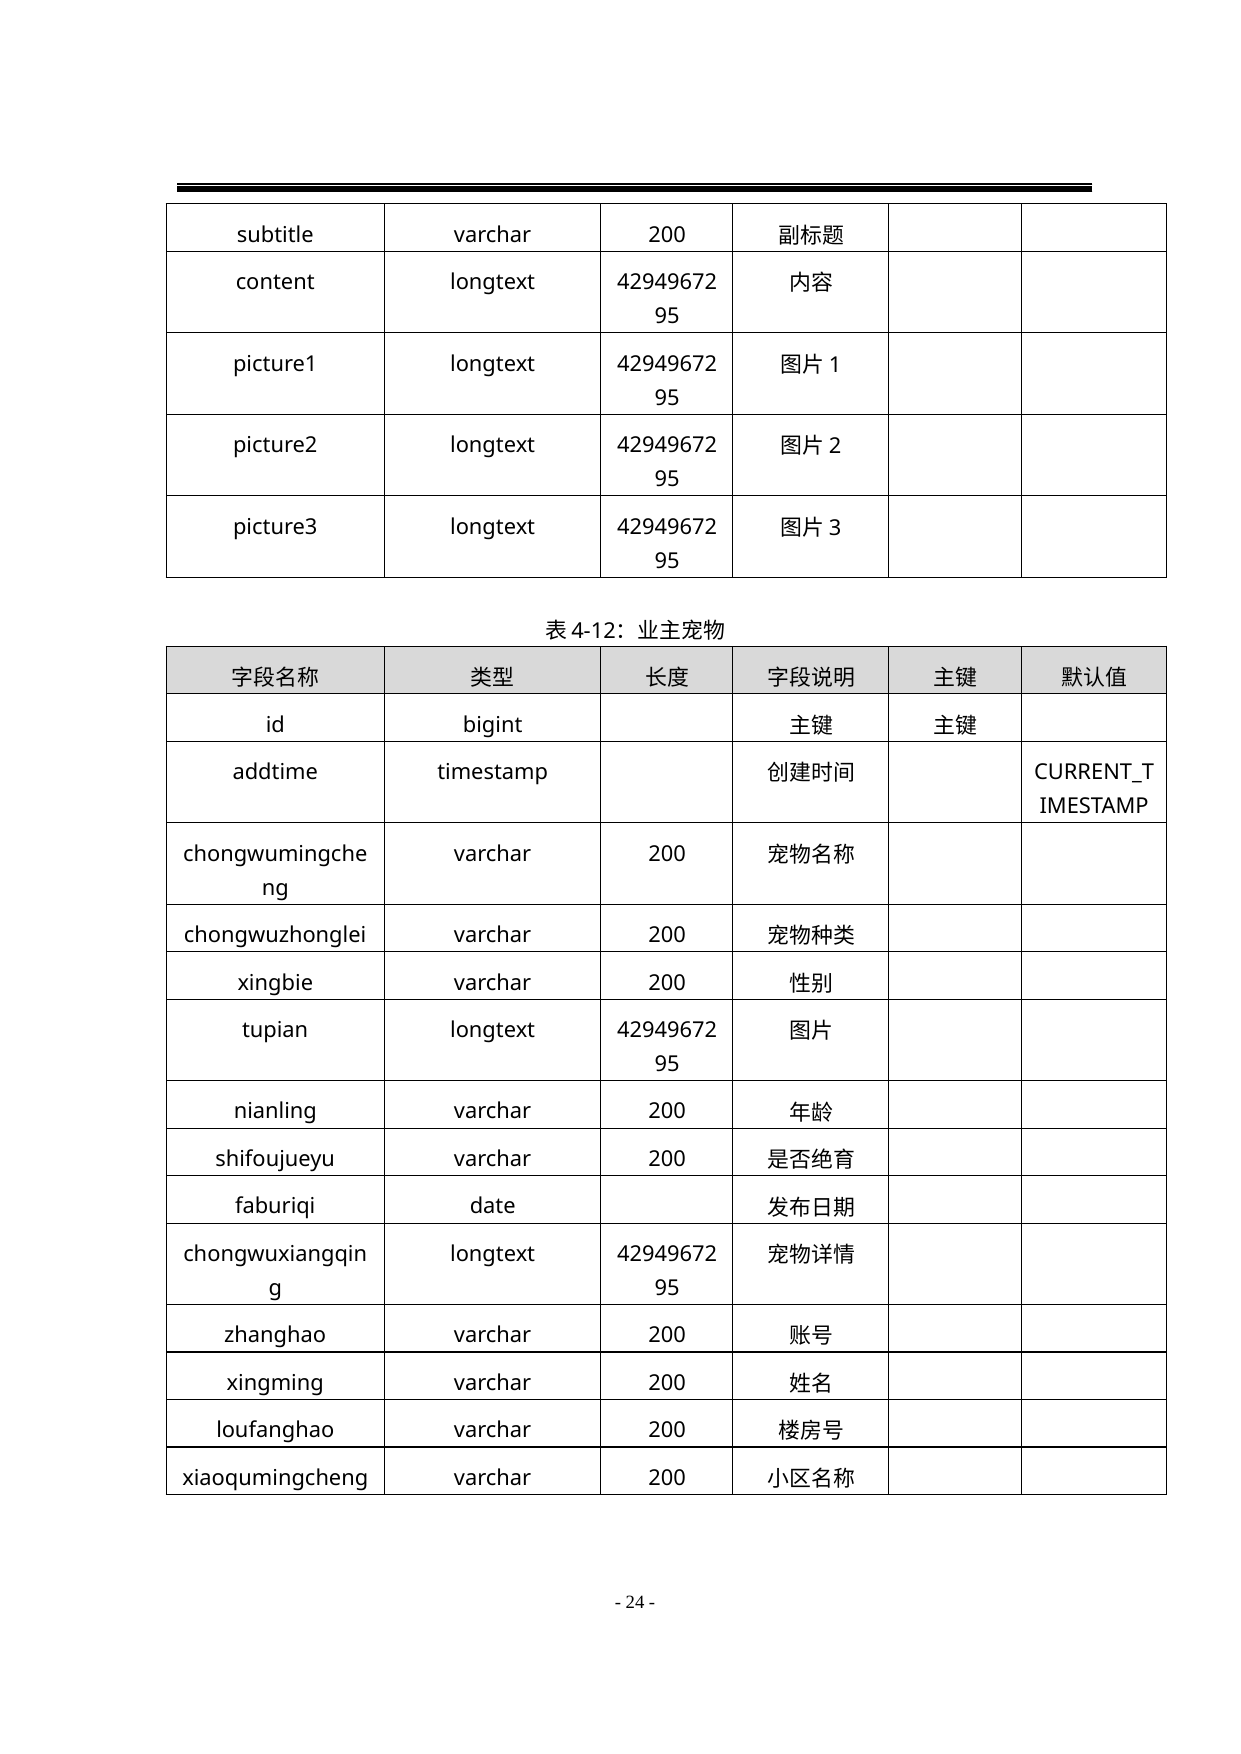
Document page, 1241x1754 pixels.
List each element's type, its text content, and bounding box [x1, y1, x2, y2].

table_cell 200 [601, 1448, 732, 1494]
table_cell 4294967295 [601, 496, 732, 577]
table_cell 账号 [733, 1305, 888, 1351]
table_cell [889, 1081, 1021, 1127]
table_cell date [385, 1176, 600, 1222]
table_cell 200 [601, 1400, 732, 1446]
table_cell 姓名 [733, 1353, 888, 1399]
table_cell [889, 1448, 1021, 1494]
table_cell [1022, 1081, 1166, 1127]
table_cell [889, 1176, 1021, 1222]
table_cell 发布日期 [733, 1176, 888, 1222]
table_cell 200 [601, 1305, 732, 1351]
table_cell [1022, 1305, 1166, 1351]
table_cell longtext [385, 496, 600, 577]
table_cell 200 [601, 952, 732, 998]
table_cell [889, 1129, 1021, 1175]
table_cell [1022, 1000, 1166, 1080]
table_cell [889, 952, 1021, 998]
table_cell [1022, 1400, 1166, 1446]
table_cell 图片2 [733, 415, 888, 495]
table_cell timestamp [385, 742, 600, 822]
table_cell [1022, 1176, 1166, 1222]
table_cell 200 [601, 1353, 732, 1399]
table_cell [601, 1176, 732, 1222]
table_cell varchar [385, 204, 600, 251]
table_cell 4294967295 [601, 415, 732, 495]
table_cell [1022, 252, 1166, 332]
table_cell [1022, 415, 1166, 495]
table_cell picture1 [167, 333, 384, 414]
table_cell 200 [601, 1081, 732, 1127]
table_cell xingbie [167, 952, 384, 998]
table_cell 200 [601, 905, 732, 951]
table_cell [1022, 952, 1166, 998]
table_cell [889, 1000, 1021, 1080]
table_cell varchar [385, 1081, 600, 1127]
table_cell [1022, 694, 1166, 741]
table_header 类型 [385, 647, 600, 693]
table_cell 4294967295 [601, 1000, 732, 1080]
table_cell 主键 [733, 694, 888, 741]
table_cell varchar [385, 823, 600, 903]
table_header 字段名称 [167, 647, 384, 693]
table_cell 200 [601, 1129, 732, 1175]
table_cell chongwumingcheng [167, 823, 384, 903]
table_cell [601, 742, 732, 822]
table_cell [1022, 1129, 1166, 1175]
table_cell varchar [385, 1305, 600, 1351]
table_cell [889, 1224, 1021, 1304]
table_cell varchar [385, 1353, 600, 1399]
table_cell 楼房号 [733, 1400, 888, 1446]
table_cell [1022, 333, 1166, 414]
table_cell faburiqi [167, 1176, 384, 1222]
table_cell 图片1 [733, 333, 888, 414]
table_cell varchar [385, 1448, 600, 1494]
table_cell 宠物种类 [733, 905, 888, 951]
table_cell [889, 1353, 1021, 1399]
table_cell CURRENT_TIMESTAMP [1022, 742, 1166, 822]
table_cell [1022, 204, 1166, 251]
table_cell longtext [385, 252, 600, 332]
table_cell nianling [167, 1081, 384, 1127]
table_cell chongwuxiangqing [167, 1224, 384, 1304]
table_cell [889, 252, 1021, 332]
table_header 默认值 [1022, 647, 1166, 693]
table_cell 4294967295 [601, 333, 732, 414]
table_cell varchar [385, 1129, 600, 1175]
table_cell id [167, 694, 384, 741]
table_cell 小区名称 [733, 1448, 888, 1494]
table_cell [889, 496, 1021, 577]
table_cell tupian [167, 1000, 384, 1080]
table_cell varchar [385, 952, 600, 998]
table_cell xiaoqumingcheng [167, 1448, 384, 1494]
table_cell 创建时间 [733, 742, 888, 822]
table_cell [889, 1400, 1021, 1446]
table_cell longtext [385, 1224, 600, 1304]
table_cell [889, 204, 1021, 251]
table_cell 是否绝育 [733, 1129, 888, 1175]
table_cell [889, 1305, 1021, 1351]
table_cell longtext [385, 333, 600, 414]
table_header 长度 [601, 647, 732, 693]
table_cell [1022, 1448, 1166, 1494]
table_cell 主键 [889, 694, 1021, 741]
table_cell bigint [385, 694, 600, 741]
table_cell [889, 333, 1021, 414]
table_cell picture2 [167, 415, 384, 495]
table_cell picture3 [167, 496, 384, 577]
table_cell [1022, 1224, 1166, 1304]
table_cell [1022, 496, 1166, 577]
table_cell 200 [601, 204, 732, 251]
table_cell 年龄 [733, 1081, 888, 1127]
table_cell 副标题 [733, 204, 888, 251]
table_cell addtime [167, 742, 384, 822]
table_cell longtext [385, 415, 600, 495]
table_cell [889, 415, 1021, 495]
table_cell loufanghao [167, 1400, 384, 1446]
table_cell [1022, 823, 1166, 903]
table_cell subtitle [167, 204, 384, 251]
table_cell 内容 [733, 252, 888, 332]
table_cell [889, 905, 1021, 951]
table_cell varchar [385, 905, 600, 951]
table_cell shifoujueyu [167, 1129, 384, 1175]
table_cell [1022, 1353, 1166, 1399]
table_cell [1022, 905, 1166, 951]
table_cell 宠物详情 [733, 1224, 888, 1304]
table_header 字段说明 [733, 647, 888, 693]
table_cell 200 [601, 823, 732, 903]
table_cell [889, 742, 1021, 822]
table_cell [601, 694, 732, 741]
table_cell varchar [385, 1400, 600, 1446]
text 表4-12：业主宠物 [177, 612, 1092, 646]
table_cell 图片3 [733, 496, 888, 577]
table_cell xingming [167, 1353, 384, 1399]
table_cell longtext [385, 1000, 600, 1080]
table_cell [889, 823, 1021, 903]
table_cell 宠物名称 [733, 823, 888, 903]
table_header 主键 [889, 647, 1021, 693]
table_cell 图片 [733, 1000, 888, 1080]
table_cell 4294967295 [601, 1224, 732, 1304]
table_cell zhanghao [167, 1305, 384, 1351]
table_cell 性别 [733, 952, 888, 998]
table_cell content [167, 252, 384, 332]
table_cell chongwuzhonglei [167, 905, 384, 951]
table_cell 4294967295 [601, 252, 732, 332]
